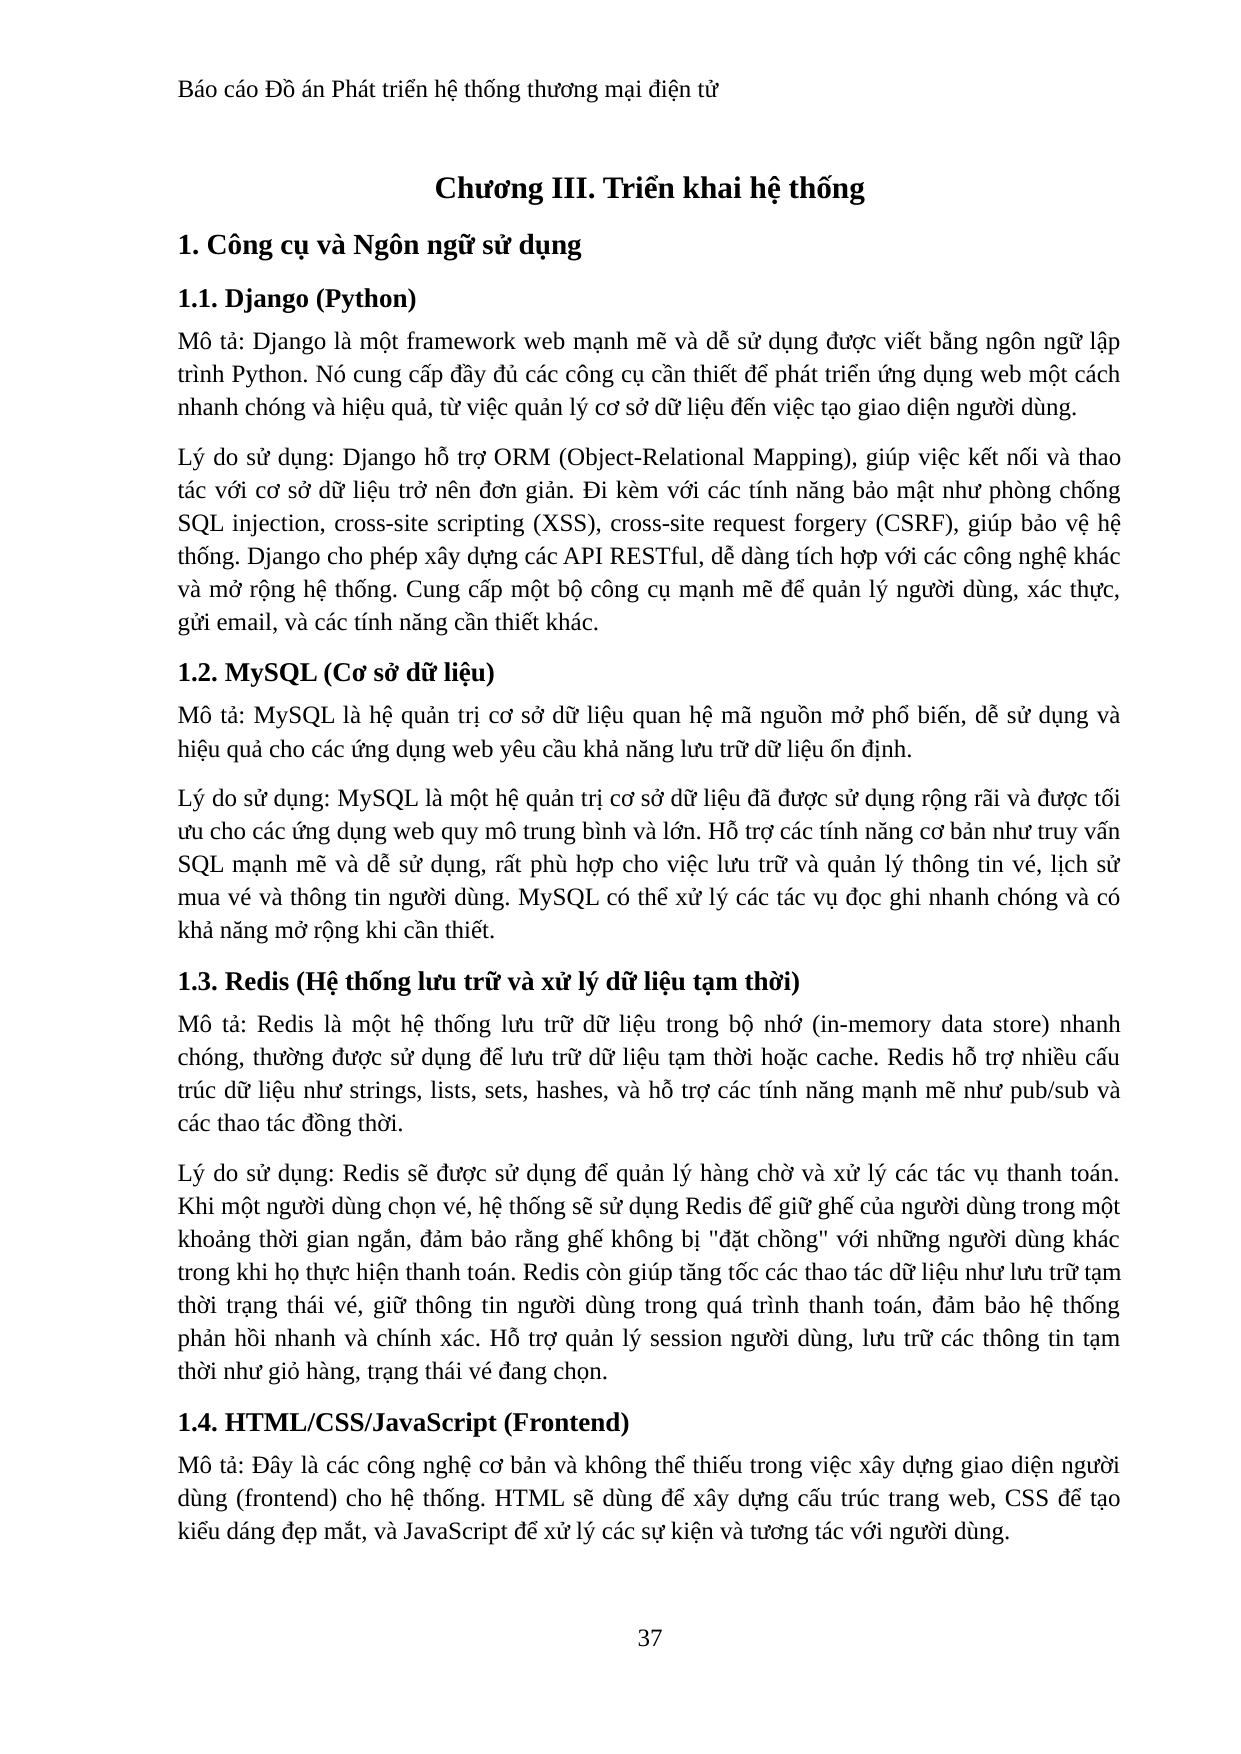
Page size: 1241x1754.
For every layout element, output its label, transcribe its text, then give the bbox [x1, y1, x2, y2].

text Lý do sử dụng: Django hỗ trợ ORM (Object-Relational Mapping), giúp việc kết nối và thao tác với cơ sở dữ liệu trở nên đơn giản. Đi kèm với các tính năng bảo mật như phòng chống SQL injection, cross-site scripting (XSS), cross-site request forgery (CSRF), giúp bảo vệ hệ thống. Django cho phép xây dựng các API RESTful, dễ dàng tích hợp với các công nghệ khác và mở rộng hệ thống. Cung cấp một bộ công cụ mạnh mẽ để quản lý người dùng, xác thực, gửi email, và các tính năng cần thiết khác. [177, 442, 1122, 636]
text Lý do sử dụng: MySQL là một hệ quản trị cơ sở dữ liệu đã được sử dụng rộng rãi và được tối ưu cho các ứng dụng web quy mô trung bình và lớn. Hỗ trợ các tính năng cơ bản như truy vấn SQL mạnh mẽ và dễ sử dụng, rất phù hợp cho việc lưu trữ và quản lý thông tin vé, lịch sử mua vé và thông tin người dùng. MySQL có thể xử lý các tác vụ đọc ghi nhanh chóng và có khả năng mở rộng khi cần thiết. [177, 783, 1122, 944]
text 1. Công cụ và Ngôn ngữ sử dụng [177, 227, 1122, 260]
text Mô tả: Đây là các công nghệ cơ bản và không thể thiếu trong việc xây dựng giao diện người dùng (frontend) cho hệ thống. HTML sẽ dùng để xây dựng cấu trúc trang web, CSS để tạo kiểu dáng đẹp mắt, và JavaScript để xử lý các sự kiện và tương tác với người dùng. [177, 1450, 1122, 1544]
text 1.4. HTML/CSS/JavaScript (Frontend) [177, 1406, 1122, 1437]
text Chương III. Triển khai hệ thống [177, 169, 1122, 205]
text 1.1. Django (Python) [177, 282, 1122, 313]
text Lý do sử dụng: Redis sẽ được sử dụng để quản lý hàng chờ và xử lý các tác vụ thanh toán. Khi một người dùng chọn vé, hệ thống sẽ sử dụng Redis để giữ ghế của người dùng trong một khoảng thời gian ngắn, đảm bảo rằng ghế không bị "đặt chồng" với những người dùng khác trong khi họ thực hiện thanh toán. Redis còn giúp tăng tốc các thao tác dữ liệu như lưu trữ tạm thời trạng thái vé, giữ thông tin người dùng trong quá trình thanh toán, đảm bảo hệ thống phản hồi nhanh và chính xác. Hỗ trợ quản lý session người dùng, lưu trữ các thông tin tạm thời như giỏ hàng, trạng thái vé đang chọn. [177, 1158, 1122, 1385]
text 1.2. MySQL (Cơ sở dữ liệu) [177, 657, 1122, 688]
text 1.3. Redis (Hệ thống lưu trữ và xử lý dữ liệu tạm thời) [177, 965, 1122, 996]
text Mô tả: Django là một framework web mạnh mẽ và dễ sử dụng được viết bằng ngôn ngữ lập trình Python. Nó cung cấp đầy đủ các công cụ cần thiết để phát triển ứng dụng web một cách nhanh chóng và hiệu quả, từ việc quản lý cơ sở dữ liệu đến việc tạo giao diện người dùng. [177, 326, 1122, 421]
text Mô tả: Redis là một hệ thống lưu trữ dữ liệu trong bộ nhớ (in-memory data store) nhanh chóng, thường được sử dụng để lưu trữ dữ liệu tạm thời hoặc cache. Redis hỗ trợ nhiều cấu trúc dữ liệu như strings, lists, sets, hashes, và hỗ trợ các tính năng mạnh mẽ như pub/sub và các thao tác đồng thời. [177, 1009, 1122, 1137]
text Mô tả: MySQL là hệ quản trị cơ sở dữ liệu quan hệ mã nguồn mở phổ biến, dễ sử dụng và hiệu quả cho các ứng dụng web yêu cầu khả năng lưu trữ dữ liệu ổn định. [177, 701, 1122, 762]
